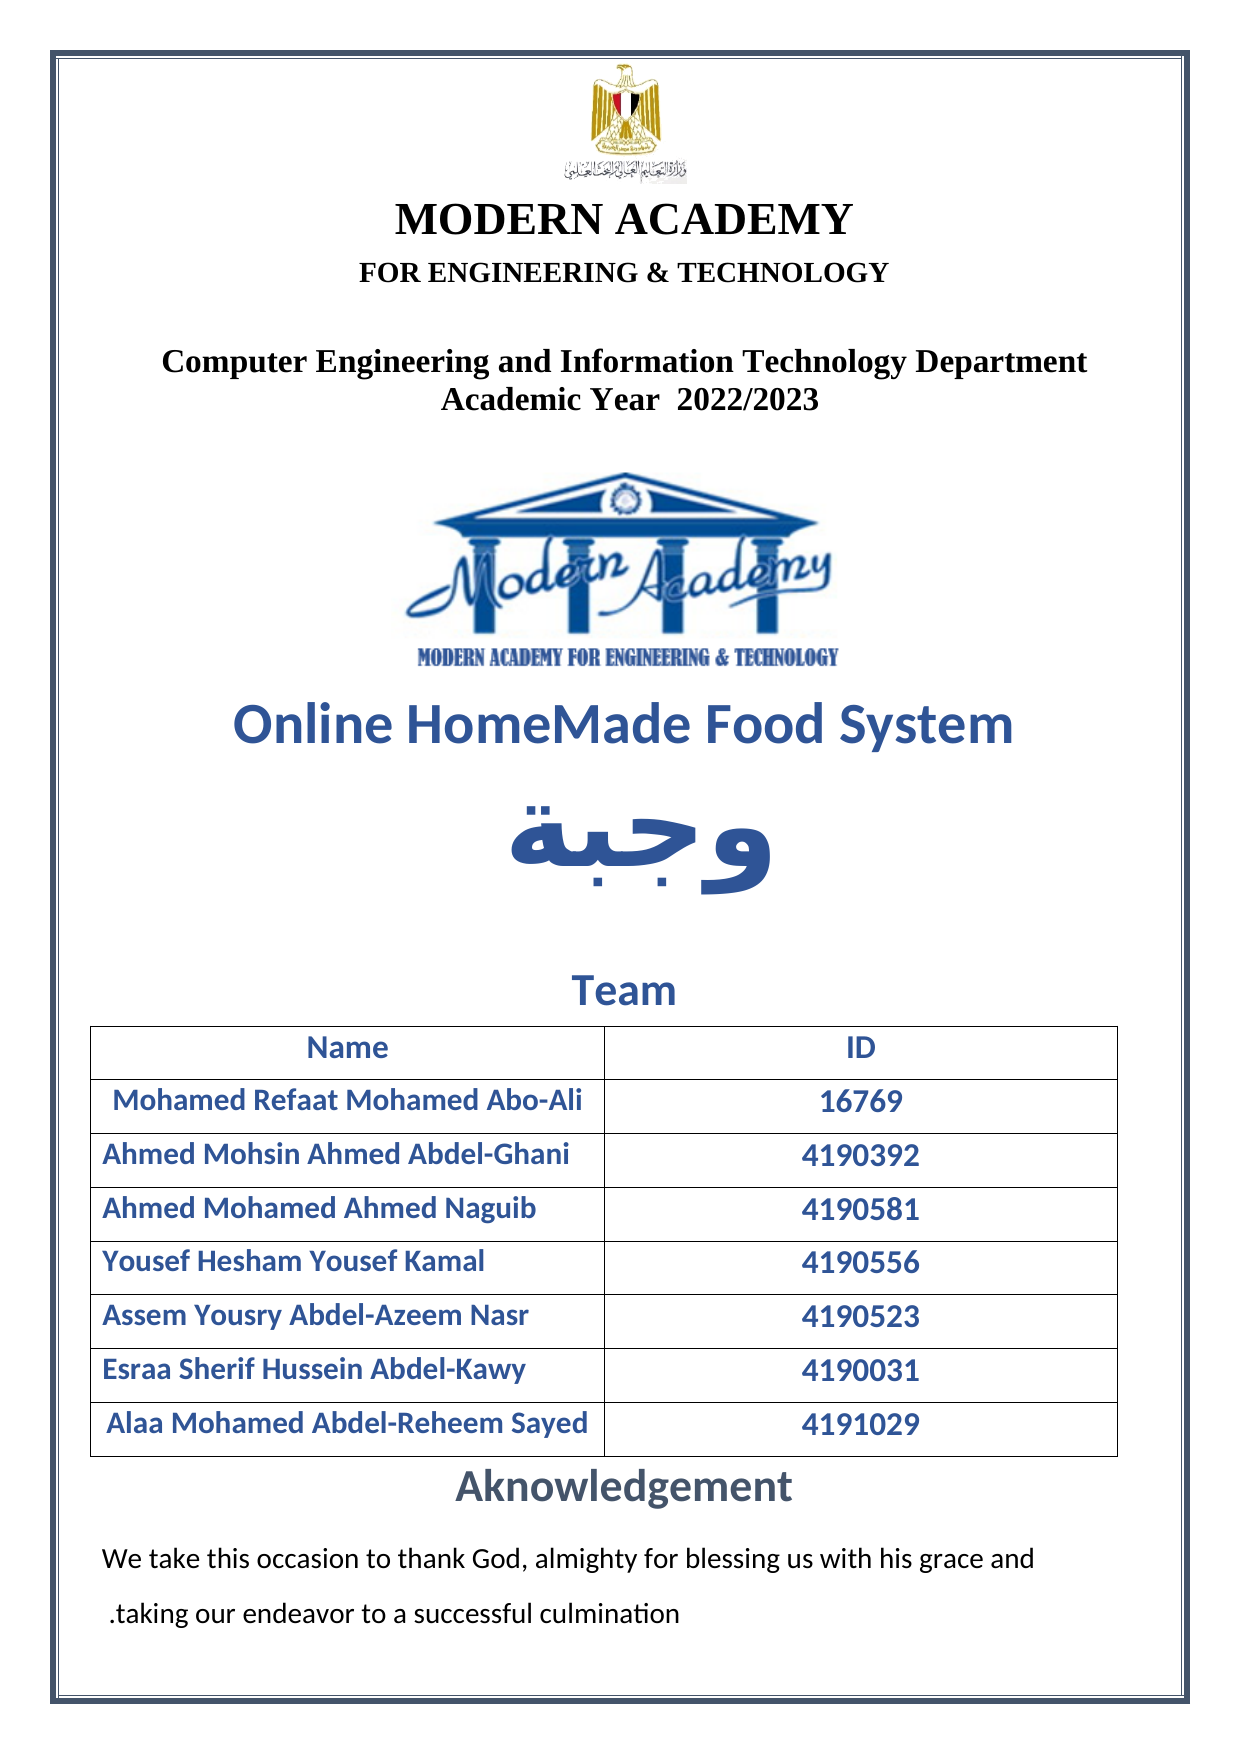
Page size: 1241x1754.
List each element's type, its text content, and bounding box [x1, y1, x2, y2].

text taking our endeavor to a successful culmination. [102, 1596, 1146, 1631]
table_header ID [605, 1027, 1117, 1079]
table_cell 4190556 [605, 1242, 1117, 1294]
table_cell Ahmed Mohsin Ahmed Abdel-Ghani [91, 1134, 604, 1187]
text MODERN ACADEMY [102, 192, 1146, 245]
text We take this occasion to thank God, almighty for blessing us with his grace and [102, 1540, 1146, 1576]
table_cell 16769 [605, 1080, 1117, 1133]
text Computer Engineering and Information Technology Department [102, 341, 1146, 379]
text Academic Year 2022/2023 [113, 379, 1146, 418]
table_cell 4190523 [605, 1295, 1117, 1348]
table_cell Alaa Mohamed Abdel-Reheem Sayed [91, 1403, 604, 1456]
table_cell Esraa Sherif Hussein Abdel-Kawy [91, 1349, 604, 1402]
picture [561, 62, 687, 184]
text وجبة [102, 758, 1146, 894]
table_cell 4191029 [605, 1403, 1117, 1456]
table_cell 4190031 [605, 1349, 1117, 1402]
table_cell Ahmed Mohamed Ahmed Naguib [91, 1188, 604, 1241]
text Aknowledgement [102, 1457, 1146, 1512]
table_cell Assem Yousry Abdel-Azeem Nasr [91, 1295, 604, 1348]
text Online HomeMade Food System [102, 687, 1146, 758]
table_header Name [91, 1027, 604, 1079]
table_cell Mohamed Refaat Mohamed Abo-Ali [91, 1080, 604, 1133]
text Team [102, 961, 1146, 1017]
table_cell Yousef Hesham Yousef Kamal [91, 1242, 604, 1294]
table_cell 4190581 [605, 1188, 1117, 1241]
picture [391, 458, 858, 682]
text FOR ENGINEERING & TECHNOLOGY [102, 255, 1146, 289]
table_cell 4190392 [605, 1134, 1117, 1187]
